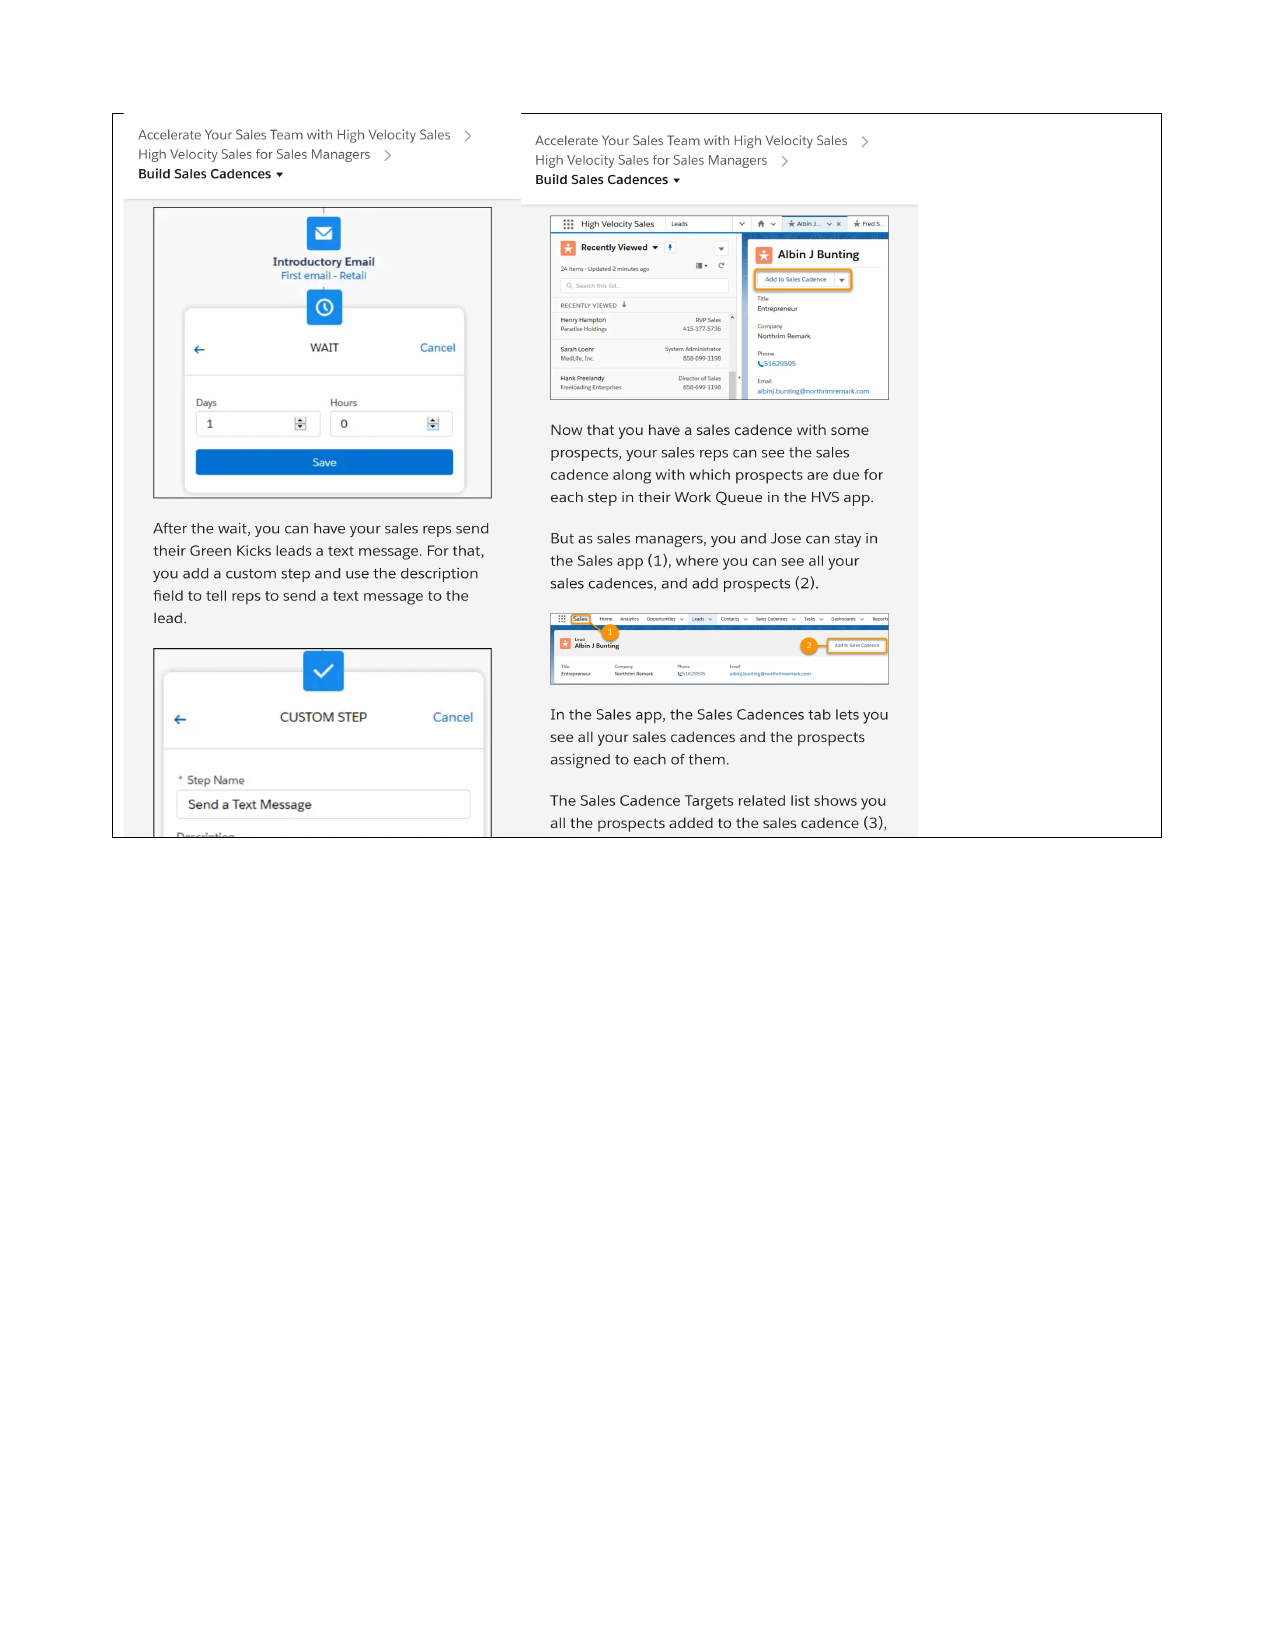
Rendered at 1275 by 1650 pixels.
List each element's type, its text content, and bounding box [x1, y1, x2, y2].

table_cell Image of session [521, 114, 1161, 837]
picture [123, 113, 918, 837]
